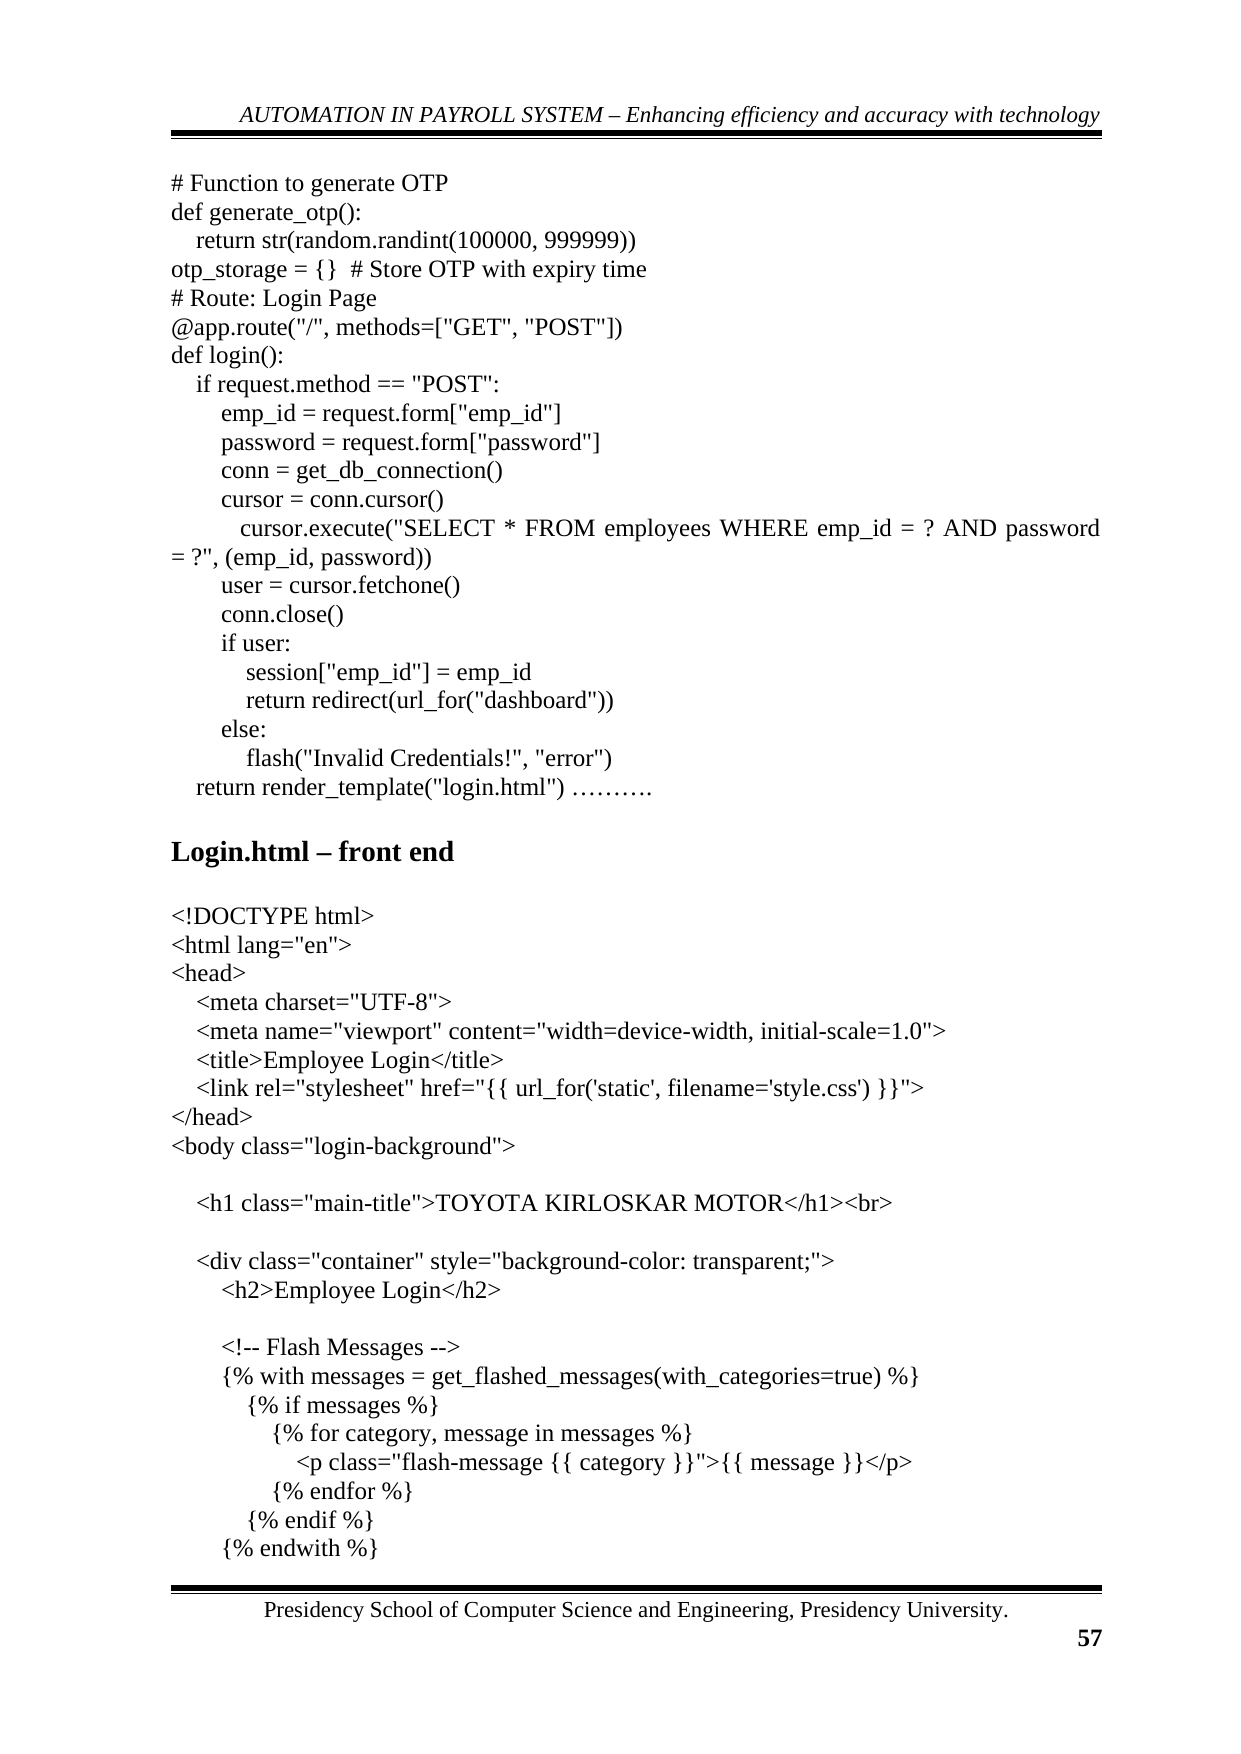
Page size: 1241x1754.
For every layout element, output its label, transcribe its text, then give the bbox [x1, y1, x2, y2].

text session["emp_id"] = emp_id [171, 657, 1102, 685]
text <!-- Flash Messages --> [171, 1332, 1102, 1361]
text password = request.form["password"] [171, 427, 1102, 455]
text {% endfor %} [171, 1476, 1102, 1505]
text conn = get_db_connection() [171, 455, 1102, 484]
text <!DOCTYPE html> [171, 901, 1102, 930]
text Login.html – front end [171, 834, 1102, 867]
text return str(random.randint(100000, 999999)) [171, 225, 1102, 254]
text {% endif %} [171, 1505, 1102, 1533]
text flash("Invalid Credentials!", "error") [171, 743, 1102, 772]
text <meta charset="UTF-8"> [171, 987, 1102, 1016]
text {% for category, message in messages %} [171, 1418, 1102, 1447]
text return redirect(url_for("dashboard")) [171, 685, 1102, 714]
text otp_storage = {} # Store OTP with expiry time [171, 254, 1102, 283]
text emp_id = request.form["emp_id"] [171, 398, 1102, 427]
text # Function to generate OTP [171, 168, 1102, 197]
text if request.method == "POST": [171, 369, 1102, 398]
text def generate_otp(): [171, 197, 1102, 225]
text conn.close() [171, 599, 1102, 628]
text user = cursor.fetchone() [171, 570, 1102, 599]
text <head> [171, 958, 1102, 987]
text {% endwith %} [171, 1533, 1102, 1562]
text cursor = conn.cursor() [171, 484, 1102, 513]
text </head> [171, 1102, 1102, 1131]
text if user: [171, 628, 1102, 657]
text <h1 class="main-title">TOYOTA KIRLOSKAR MOTOR</h1><br> [171, 1188, 1102, 1217]
text cursor.execute("SELECT * FROM employees WHERE emp_id = ? AND password = ?", (emp_id, password)) [171, 513, 1102, 570]
text <body class="login-background"> [171, 1131, 1102, 1160]
text # Route: Login Page [171, 283, 1102, 312]
text {% with messages = get_flashed_messages(with_categories=true) %} [171, 1361, 1102, 1390]
text <link rel="stylesheet" href="{{ url_for('static', filename='style.css') }}"> [171, 1073, 1102, 1102]
text @app.route("/", methods=["GET", "POST"]) [171, 312, 1102, 340]
text <title>Employee Login</title> [171, 1045, 1102, 1073]
text <p class="flash-message {{ category }}">{{ message }}</p> [171, 1447, 1102, 1476]
text <div class="container" style="background-color: transparent;"> [171, 1246, 1102, 1275]
text def login(): [171, 340, 1102, 369]
text else: [171, 714, 1102, 743]
text <html lang="en"> [171, 930, 1102, 958]
text {% if messages %} [171, 1390, 1102, 1418]
text <meta name="viewport" content="width=device-width, initial-scale=1.0"> [171, 1016, 1102, 1045]
text return render_template("login.html") ………. [171, 772, 1102, 800]
text <h2>Employee Login</h2> [171, 1275, 1102, 1303]
